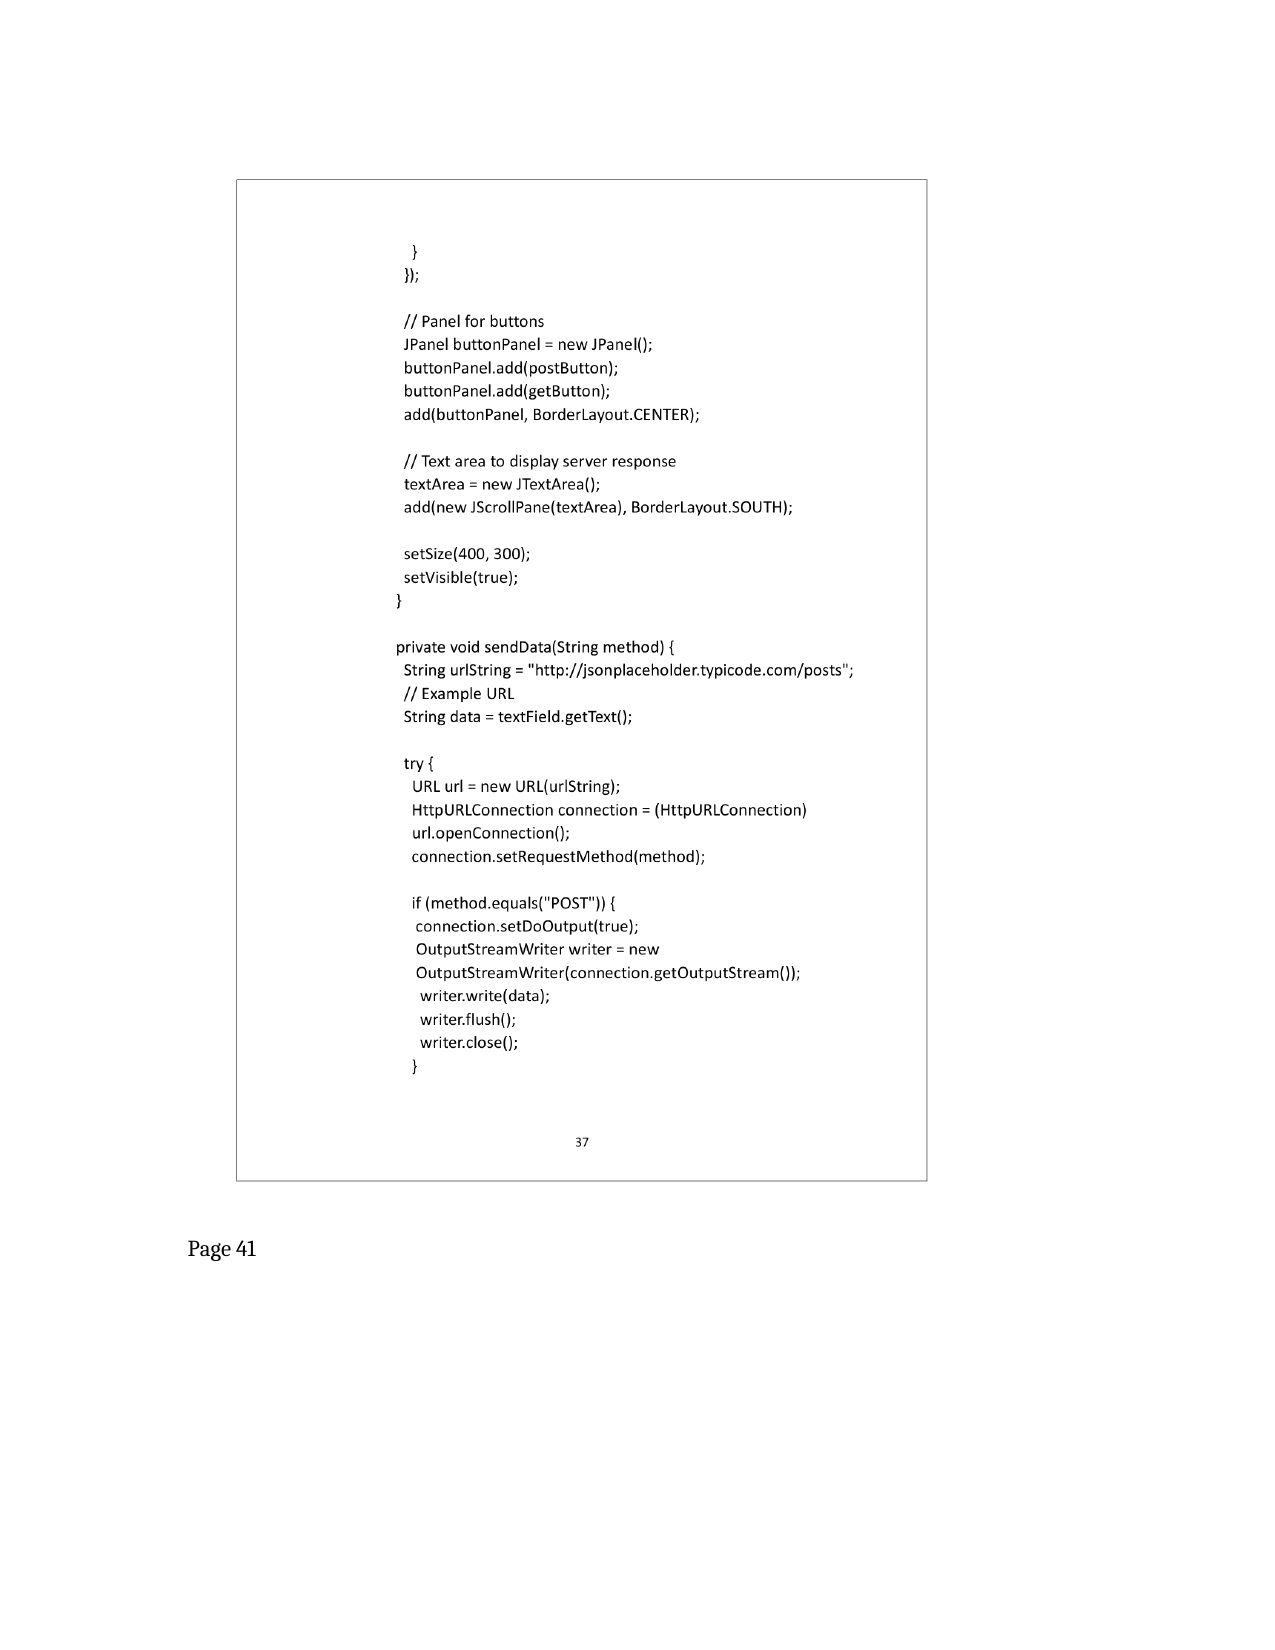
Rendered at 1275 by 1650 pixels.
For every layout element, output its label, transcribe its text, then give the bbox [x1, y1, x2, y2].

picture [206, 150, 957, 1211]
text Page 41 [187, 1236, 1087, 1262]
